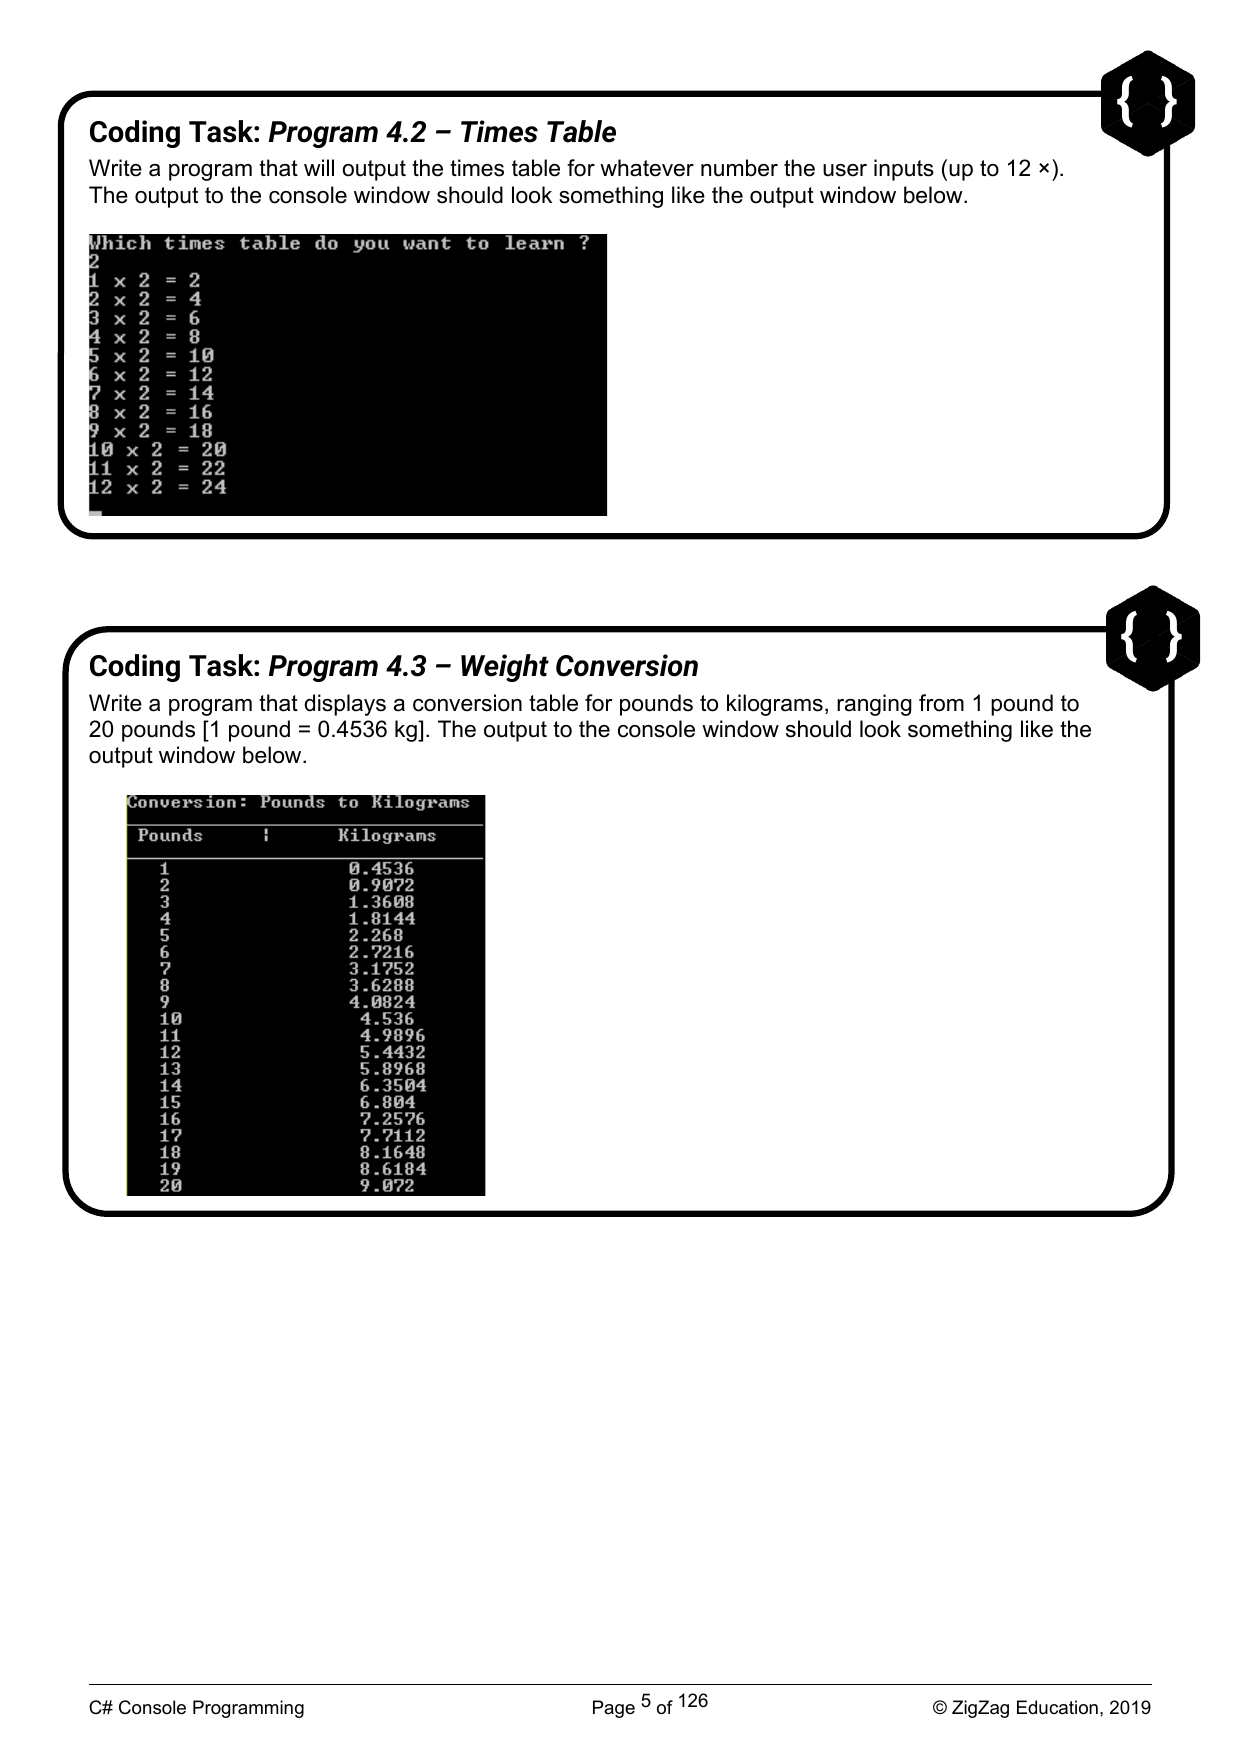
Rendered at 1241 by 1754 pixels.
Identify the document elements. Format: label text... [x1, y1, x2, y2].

picture [126, 795, 486, 1196]
text Coding Task: Program 4.2 – Times Table [89, 115, 1059, 149]
text Write a program that will output the times table for whatever number the user inputs (up to 12 ×). The output to the console window should look something like the output window below. [89, 155, 1152, 208]
picture [88, 234, 608, 516]
text Write a program that displays a conversion table for pounds to kilograms, ranging from 1 pound to 20 pounds [1 pound = 0.4536 kg]. The output to the console window should look something like the output window below. [89, 689, 1152, 768]
text Coding Task: Program 4.3 – Weight Conversion [89, 649, 1064, 683]
